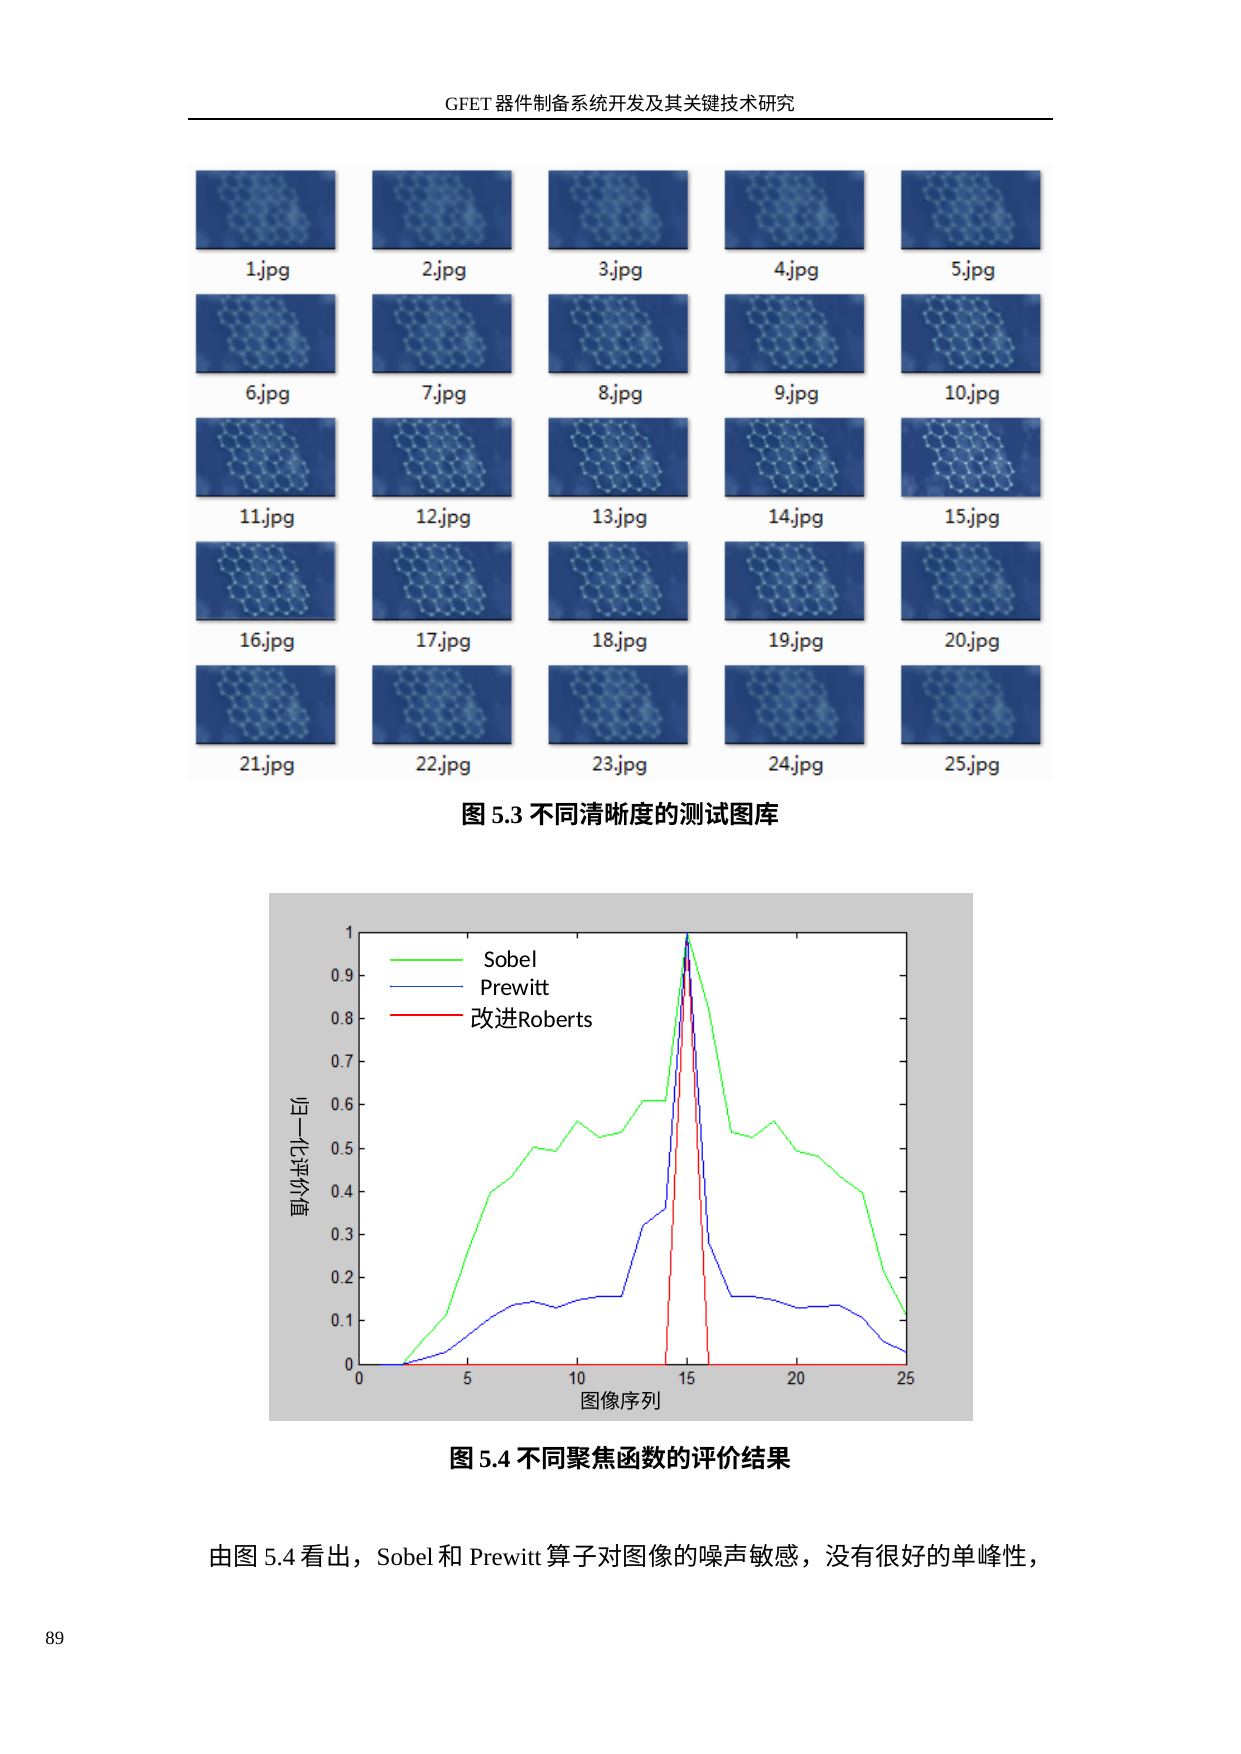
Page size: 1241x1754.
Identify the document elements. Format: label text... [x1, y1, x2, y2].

text 图5.4 不同聚焦函数的评价结果 [187, 1439, 1053, 1475]
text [187, 1536, 1053, 1573]
picture [187, 163, 1053, 780]
text 图5.3 不同清晰度的测试图库 [187, 794, 1053, 830]
